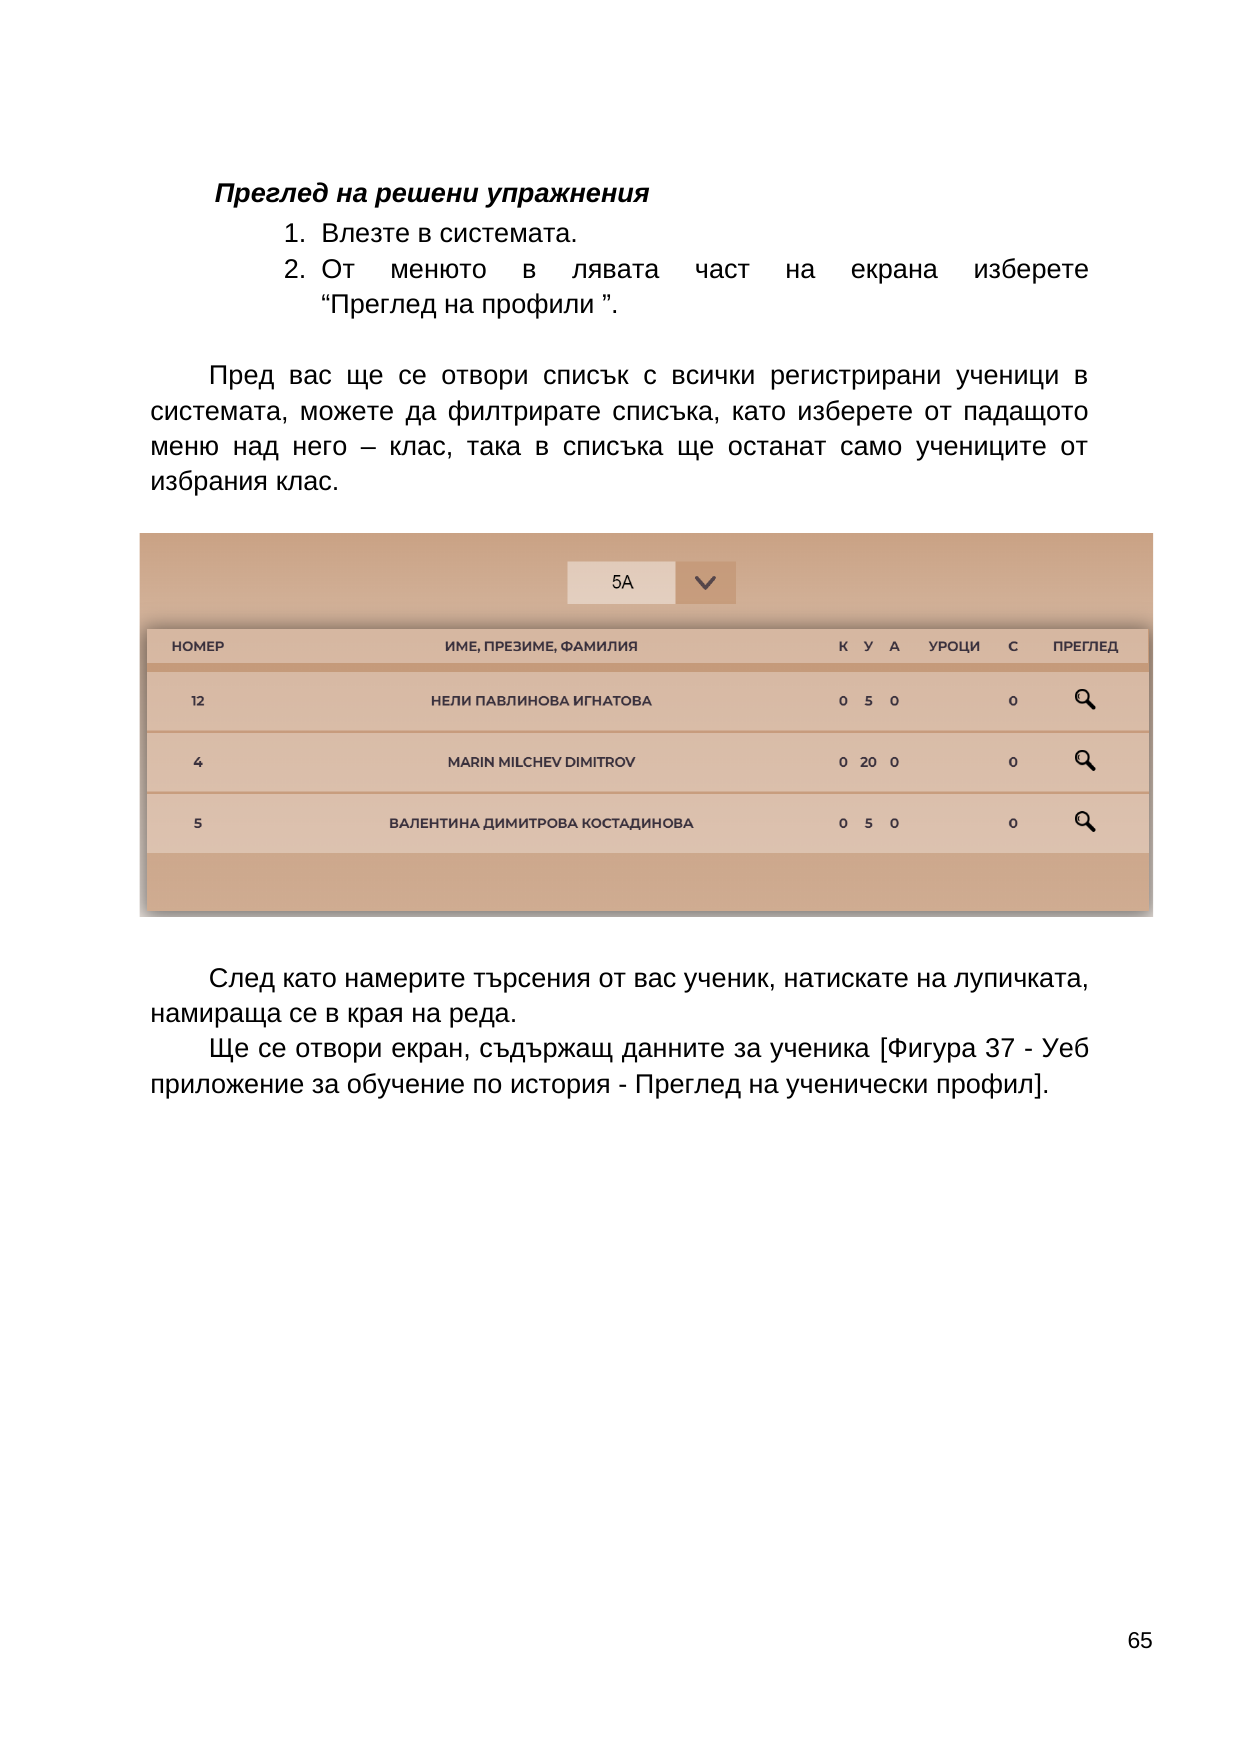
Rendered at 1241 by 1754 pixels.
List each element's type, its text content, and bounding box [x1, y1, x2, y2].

picture [139, 533, 1154, 917]
list От менюто в лявата част на екрана изберете “Преглед на профили ”. [284, 250, 1090, 321]
text Пред вас ще се отвори списък с всички регистрирани ученици в системата, можете да филтрирате списъка, като изберете от падащото меню над него – клас, така в списъка ще останат само учениците от избрания клас. [150, 356, 1090, 498]
text След като намерите търсения от вас ученик, натискате на лупичката, намираща се в края на реда. [150, 959, 1090, 1029]
subtitle Преглед на решени упражнения [214, 177, 1153, 208]
list Влезте в системата. [284, 214, 1090, 250]
